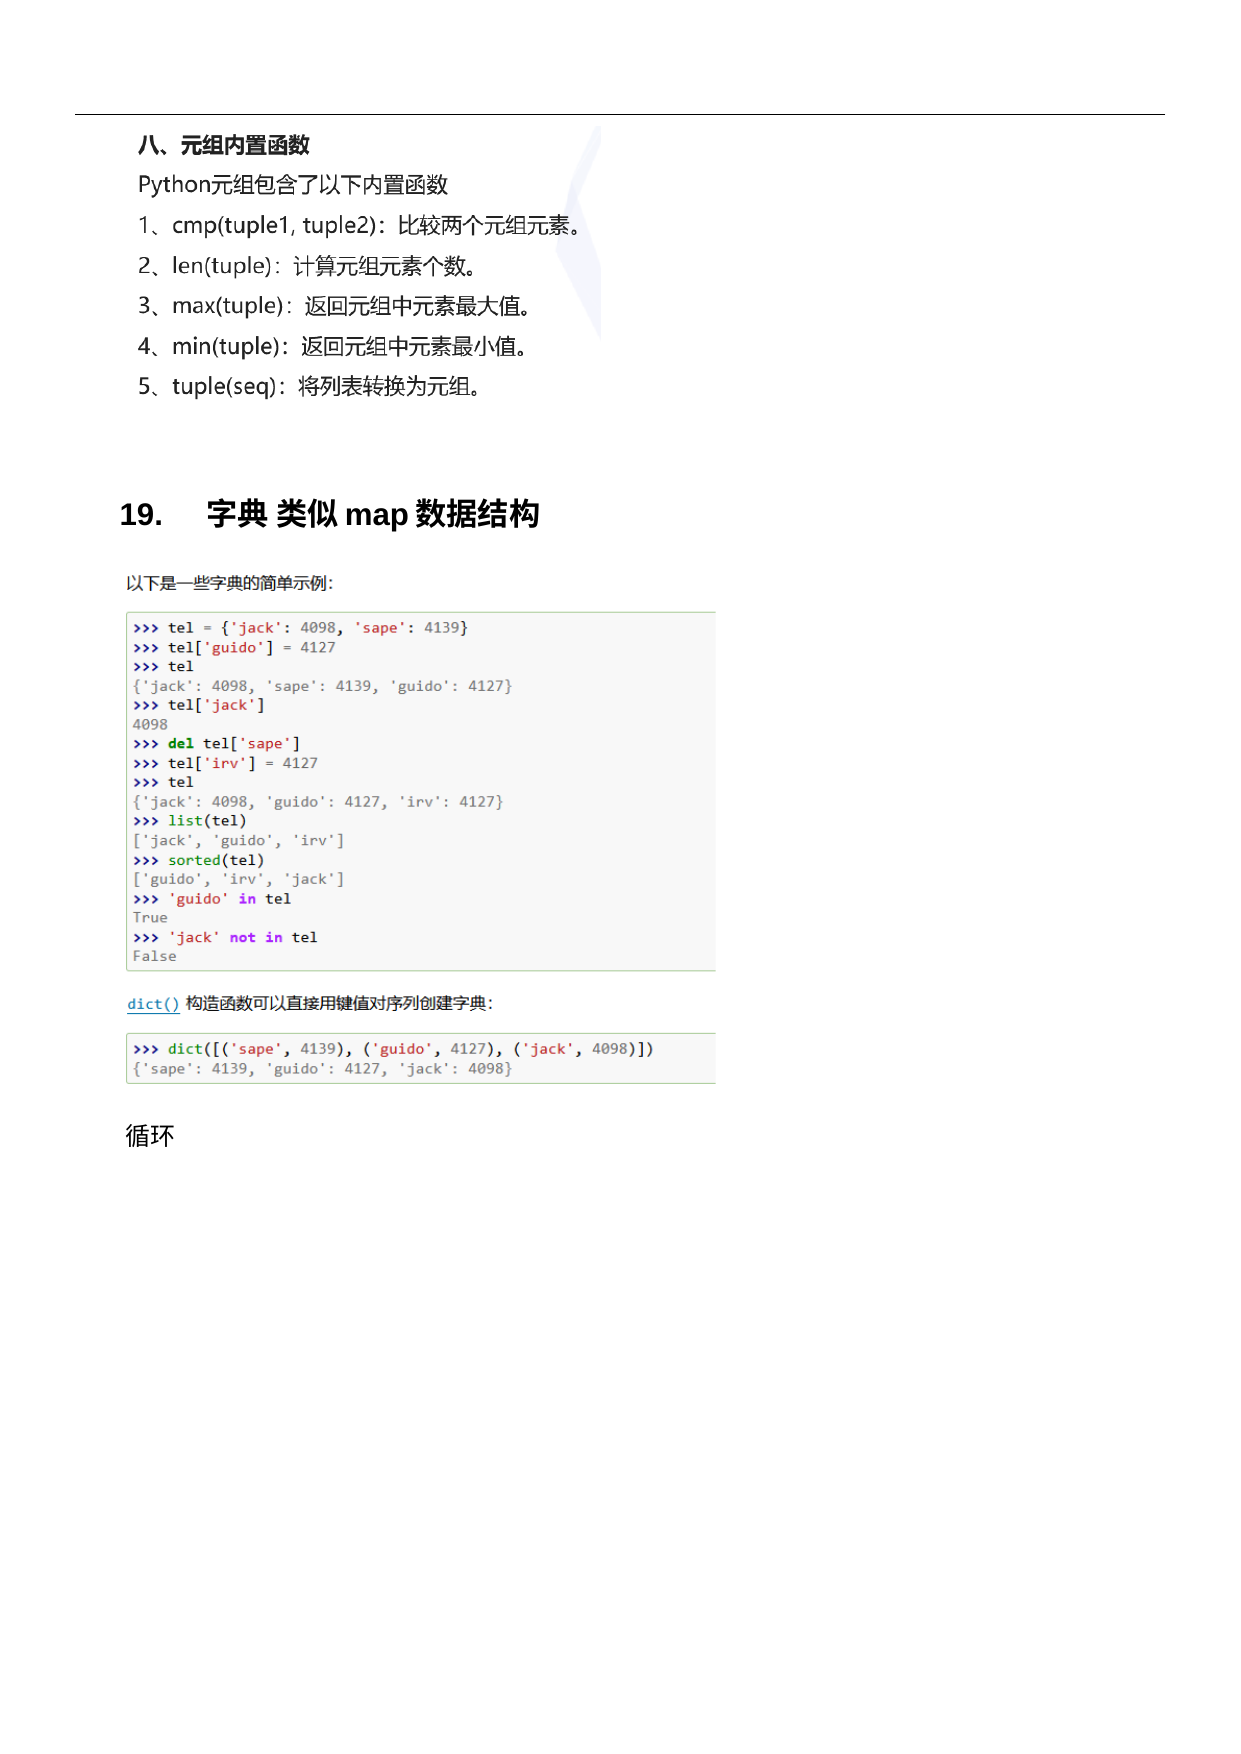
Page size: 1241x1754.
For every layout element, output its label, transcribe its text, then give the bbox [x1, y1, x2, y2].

text 循环 [75, 1102, 1165, 1167]
subtitle 字典 类似map数据结构 [119, 479, 1165, 544]
